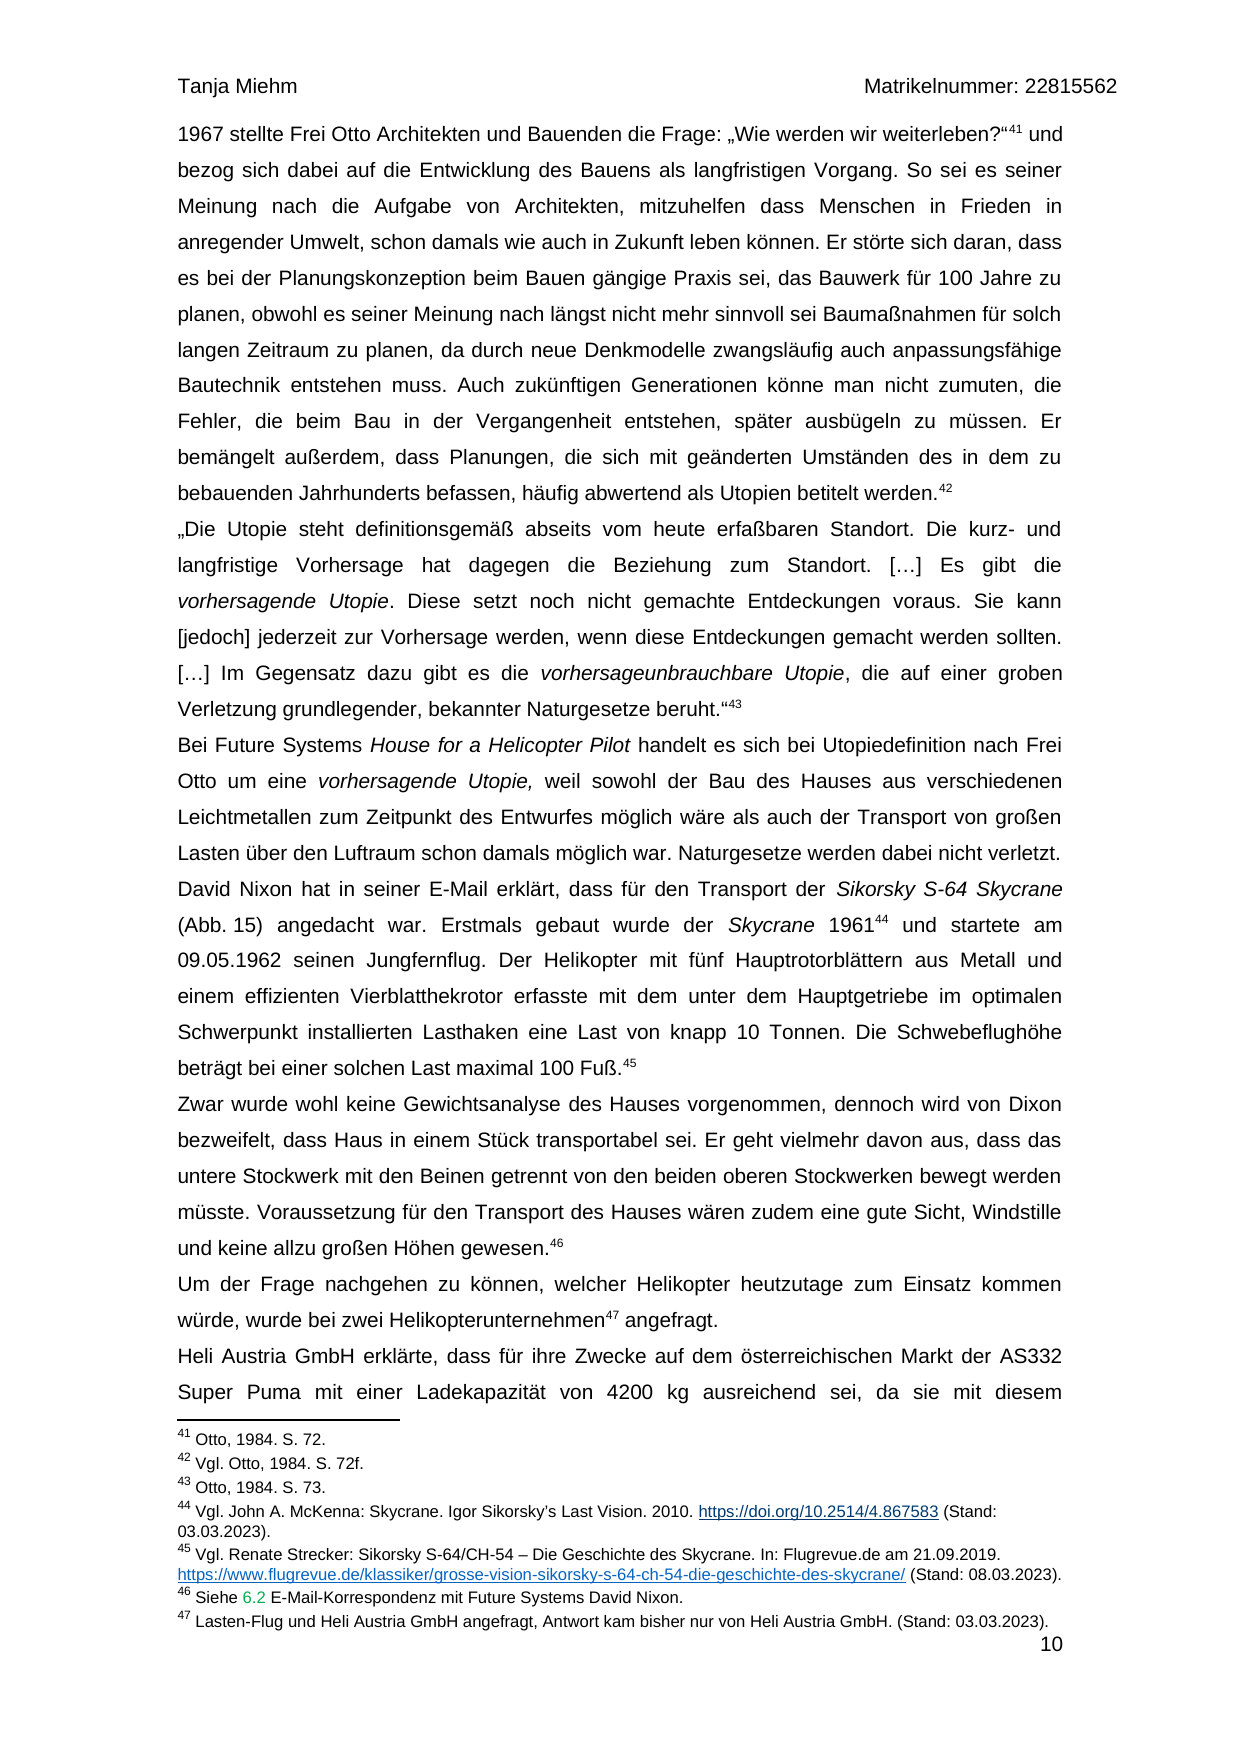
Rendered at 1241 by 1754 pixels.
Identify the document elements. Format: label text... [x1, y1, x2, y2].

text Um der Frage nachgehen zu können, welcher Helikopter heutzutage zum Einsatz kommen würde, wurde bei zwei Helikopterunternehmen angefragt. [177, 1272, 1063, 1332]
text „Die Utopie steht definitionsgemäß abseits vom heute erfaßbaren Standort. Die kurz- und langfristige Vorhersage hat dagegen die Beziehung zum Standort. […] Es gibt die vorhersagende Utopie. Diese setzt noch nicht gemachte Entdeckungen voraus. Sie kann [jedoch] jederzeit zur Vorhersage werden, wenn diese Entdeckungen gemacht werden sollten. […] Im Gegensatz dazu gibt es die vorhersageunbrauchbare Utopie, die auf einer groben Verletzung grundlegender, bekannter Naturgesetze beruht.“ [177, 517, 1063, 721]
text 1967 stellte Frei Otto Architekten und Bauenden die Frage: „Wie werden wir weiterleben?“ und bezog sich dabei auf die Entwicklung des Bauens als langfristigen Vorgang. So sei es seiner Meinung nach die Aufgabe von Architekten, mitzuhelfen dass Menschen in Frieden in anregender Umwelt, schon damals wie auch in Zukunft leben können. Er störte sich daran, dass es bei der Planungskonzeption beim Bauen gängige Praxis sei, das Bauwerk für 100 Jahre zu planen, obwohl es seiner Meinung nach längst nicht mehr sinnvoll sei Baumaßnahmen für solch langen Zeitraum zu planen, da durch neue Denkmodelle zwangsläufig auch anpassungsfähige Bautechnik entstehen muss. Auch zukünftigen Generationen könne man nicht zumuten, die Fehler, die beim Bau in der Vergangenheit entstehen, später ausbügeln zu müssen. Er bemängelt außerdem, dass Planungen, die sich mit geänderten Umständen des in dem zu bebauenden Jahrhunderts befassen, häufig abwertend als Utopien betitelt werden. [177, 122, 1063, 505]
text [177, 1344, 1063, 1403]
text Zwar wurde wohl keine Gewichtsanalyse des Hauses vorgenommen, dennoch wird von Dixon bezweifelt, dass Haus in einem Stück transportabel sei. Er geht vielmehr davon aus, dass das untere Stockwerk mit den Beinen getrennt von den beiden oberen Stockwerken bewegt werden müsste. Voraussetzung für den Transport des Hauses wären zudem eine gute Sicht, Windstille und keine allzu großen Höhen gewesen. [177, 1092, 1063, 1260]
text Bei Future Systems House for a Helicopter Pilot handelt es sich bei Utopiedefinition nach Frei Otto um eine vorhersagende Utopie, weil sowohl der Bau des Hauses aus verschiedenen Leichtmetallen zum Zeitpunkt des Entwurfes möglich wäre als auch der Transport von großen Lasten über den Luftraum schon damals möglich war. Naturgesetze werden dabei nicht verletzt. [177, 733, 1063, 864]
text David Nixon hat in seiner E-Mail erklärt, dass für den Transport der Sikorsky S-64 Skycrane (Abb. 15) angedacht war. Erstmals gebaut wurde der Skycrane 1961 und startete am 09.05.1962 seinen Jungfernflug. Der Helikopter mit fünf Hauptrotorblättern aus Metall und einem effizienten Vierblatthekrotor erfasste mit dem unter dem Hauptgetriebe im optimalen Schwerpunkt installierten Lasthaken eine Last von knapp 10 Tonnen. Die Schwebeflughöhe beträgt bei einer solchen Last maximal 100 Fuß. [177, 876, 1063, 1080]
